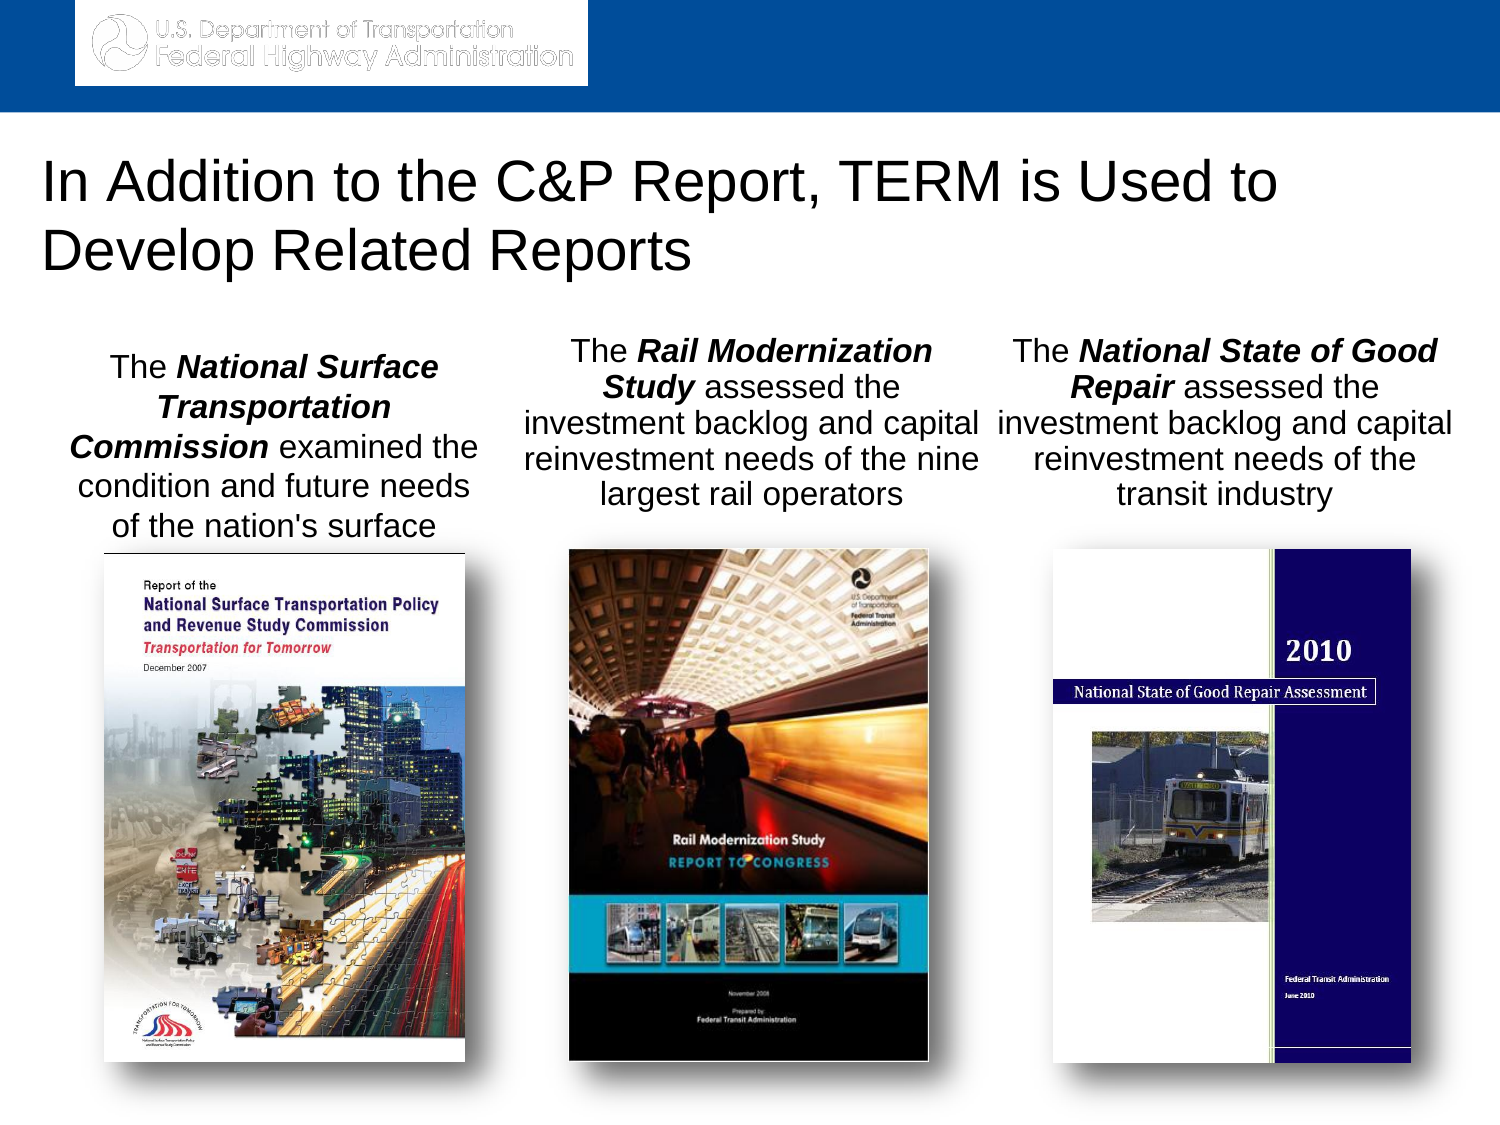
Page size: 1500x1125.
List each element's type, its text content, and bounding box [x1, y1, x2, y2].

picture [75, 0, 588, 87]
picture [1021, 517, 1476, 1125]
text The National Surface Transportation Commission examined the condition and future needs of the nation's surface [59, 348, 489, 544]
picture [536, 516, 993, 1124]
subtitle In Addition to the C&P Report, TERM is Used to Develop Related Reports [41, 147, 1282, 283]
text The Rail Modernization Study assessed the investment backlog and capital reinvestment needs of the nine largest rail operators [523, 334, 979, 513]
picture [72, 521, 530, 1124]
text The National State of Good Repair assessed the investment backlog and capital reinvestment needs of the transit industry [997, 334, 1453, 513]
